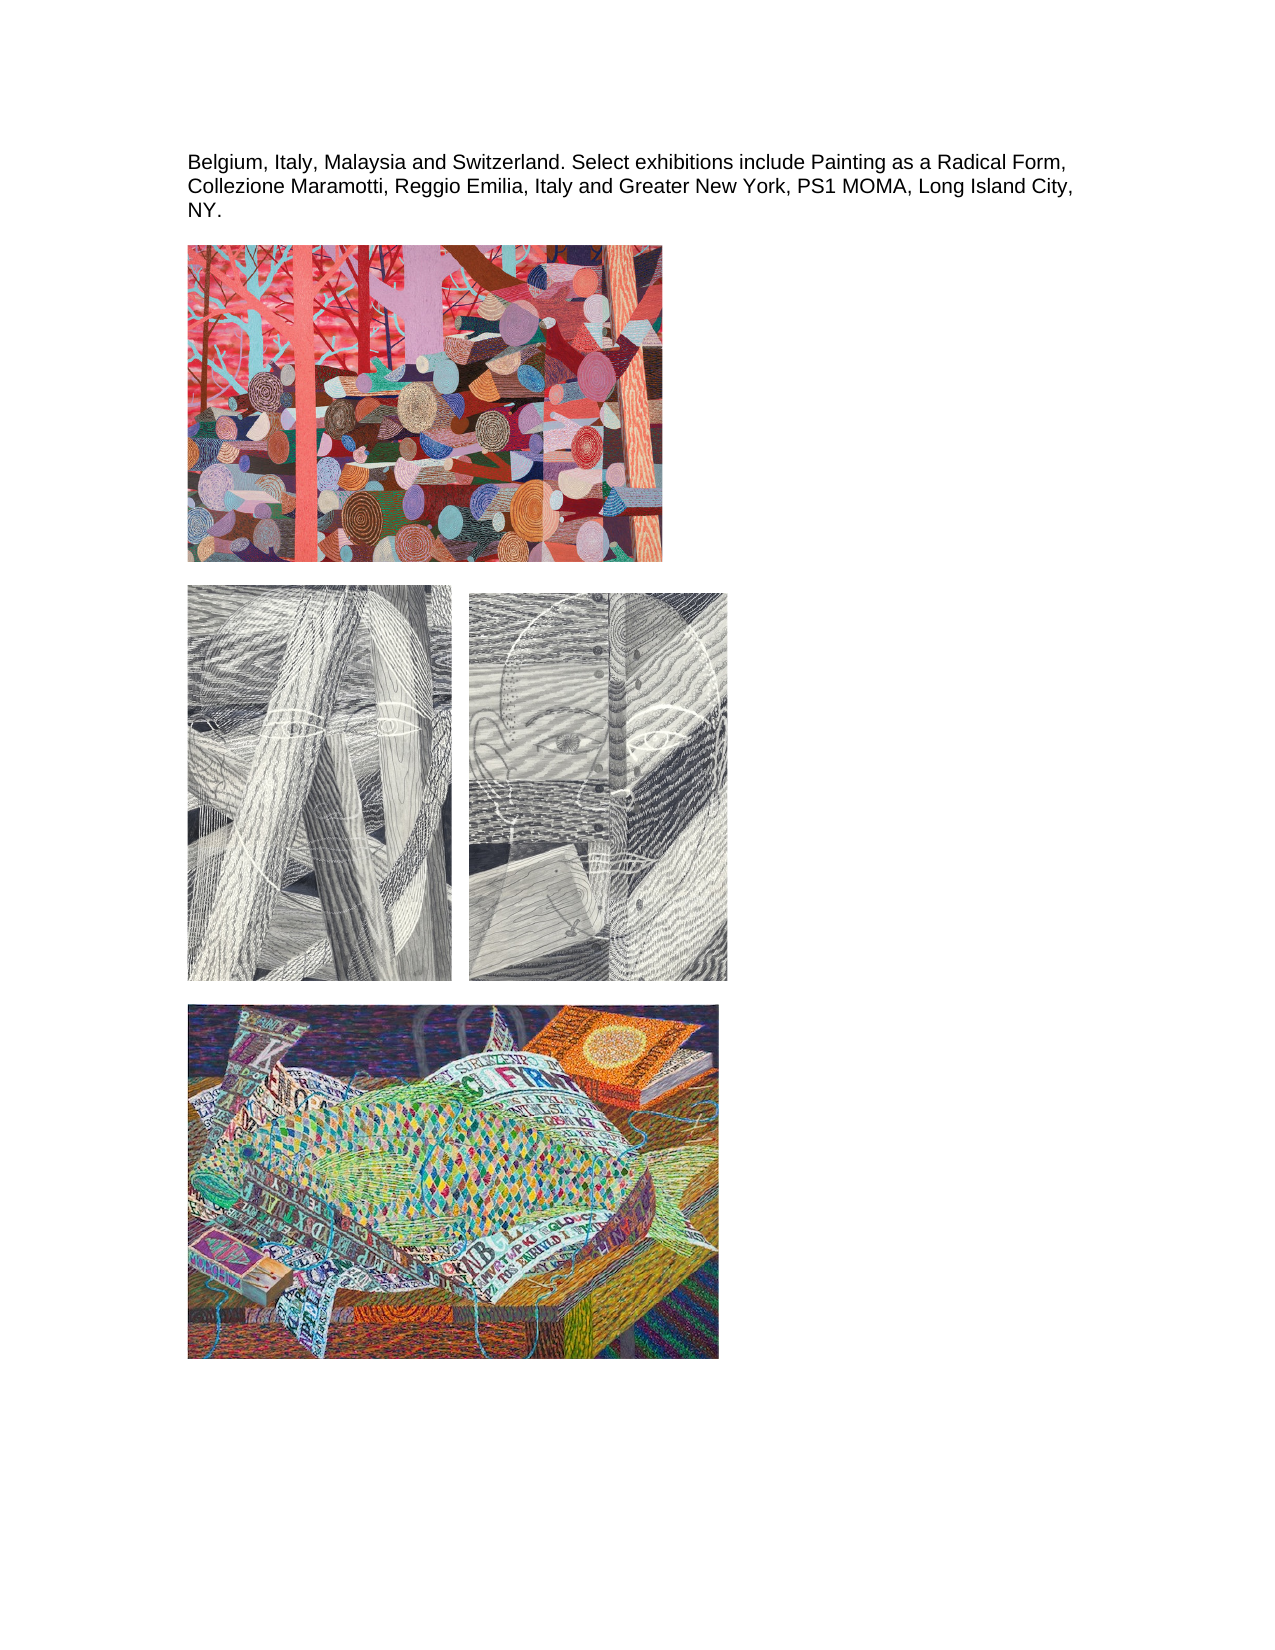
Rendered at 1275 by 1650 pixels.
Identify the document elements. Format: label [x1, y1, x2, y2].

picture [187, 585, 452, 981]
picture [469, 593, 728, 981]
picture [187, 1004, 719, 1359]
text [187, 150, 1087, 222]
picture [187, 245, 663, 562]
